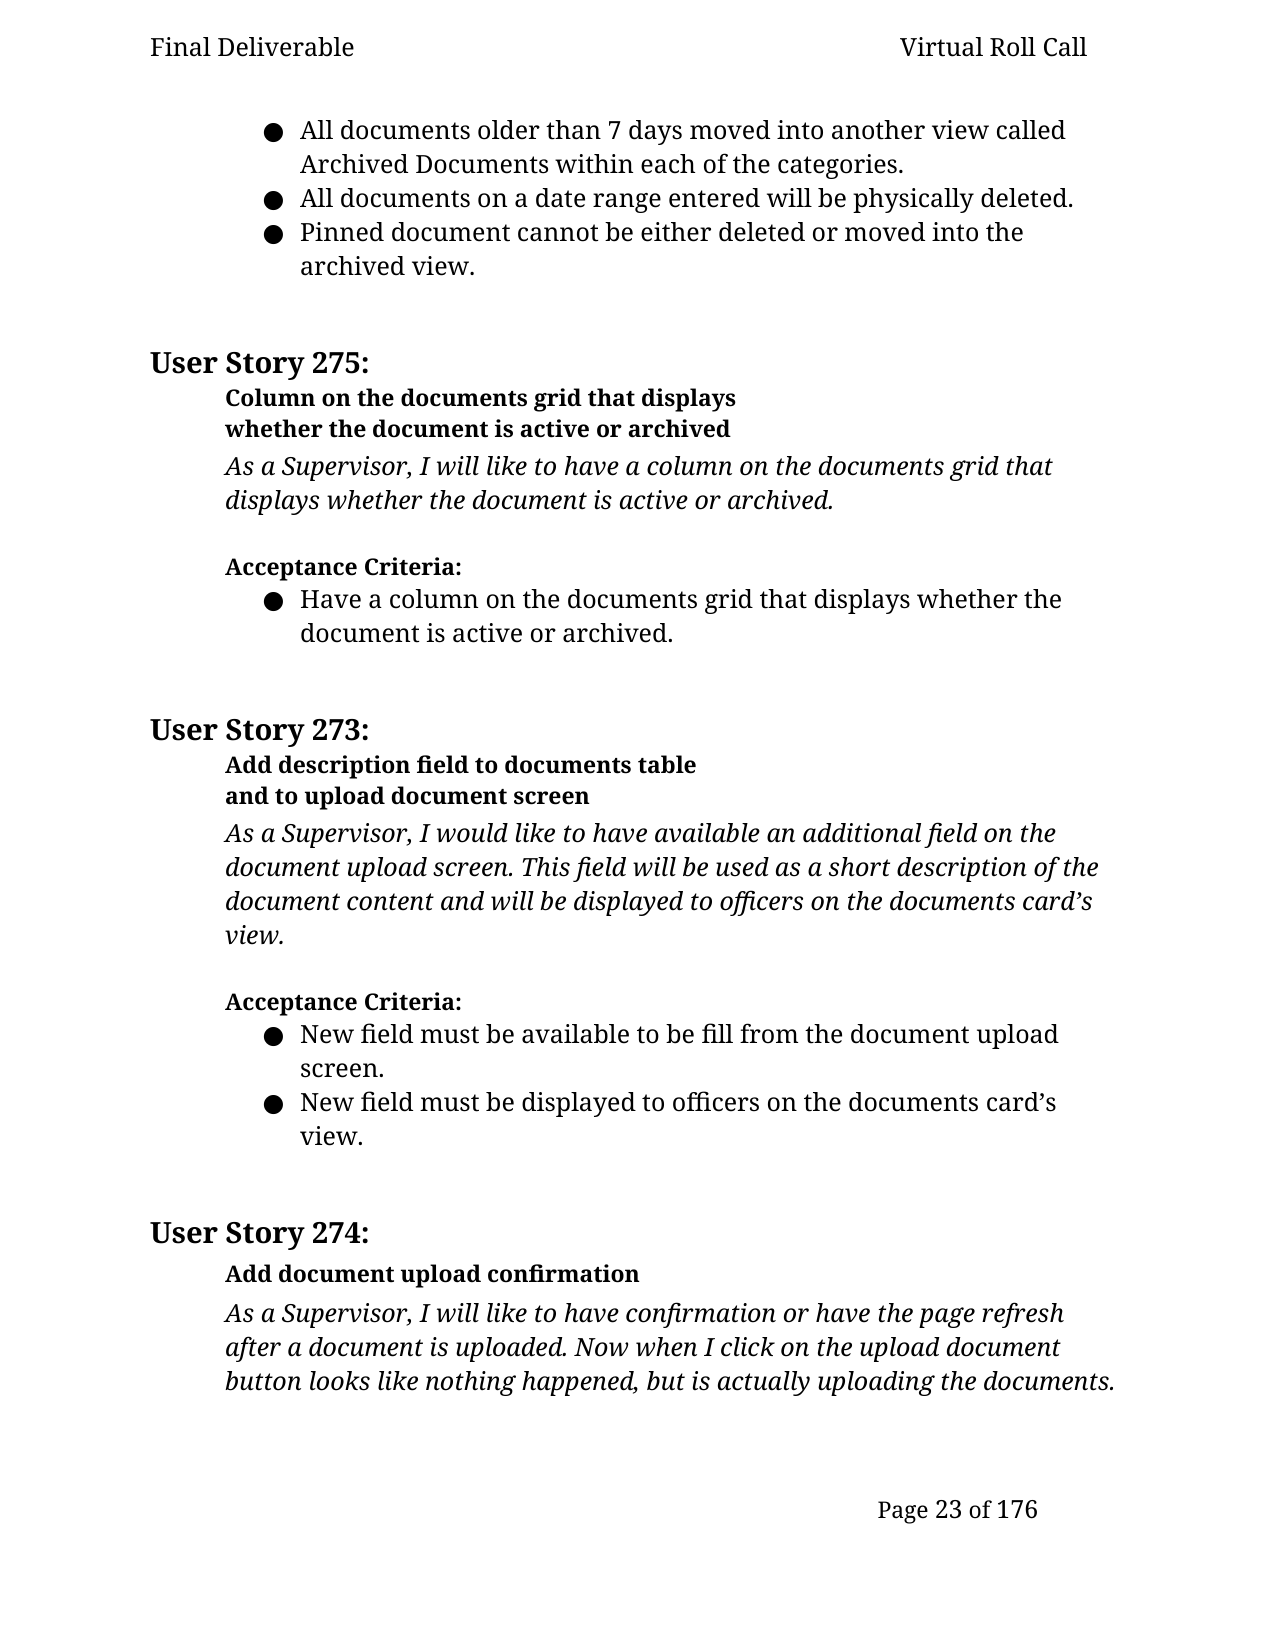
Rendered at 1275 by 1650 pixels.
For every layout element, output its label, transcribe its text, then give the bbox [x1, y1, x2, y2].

list All documents on a date range entered will be physically deleted. [262, 181, 1125, 215]
subtitle User Story 274: Add document upload confirmation [150, 1212, 1125, 1291]
subtitle User Story 275: Column on the documents grid that displays whether the document is active or archived [150, 342, 1125, 444]
text As a Supervisor, I will like to have a column on the documents grid that displays whether the document is active or archived. [225, 448, 1125, 516]
text As a Supervisor, I would like to have available an additional field on the document upload screen. This field will be used as a short description of the document content and will be displayed to officers on the documents card’s view. [225, 815, 1125, 951]
list All documents older than 7 days moved into another view called Archived Documents within each of the categories. [262, 112, 1125, 181]
list New field must be available to be fill from the document upload screen. [262, 1017, 1125, 1085]
list Pinned document cannot be either deleted or moved into the archived view. [262, 215, 1125, 283]
text Acceptance Criteria: [225, 550, 1125, 582]
list New field must be displayed to officers on the documents card’s view. [262, 1085, 1125, 1153]
text As a Supervisor, I will like to have confirmation or have the page refresh after a document is uploaded. Now when I click on the upload document button looks like nothing happened, but is actually uploading the documents. [225, 1296, 1125, 1398]
list Have a column on the documents grid that displays whether the document is active or archived. [262, 582, 1125, 650]
subtitle User Story 273: Add description field to documents table and to upload document screen [150, 709, 1125, 811]
text Acceptance Criteria: [225, 986, 1125, 1017]
